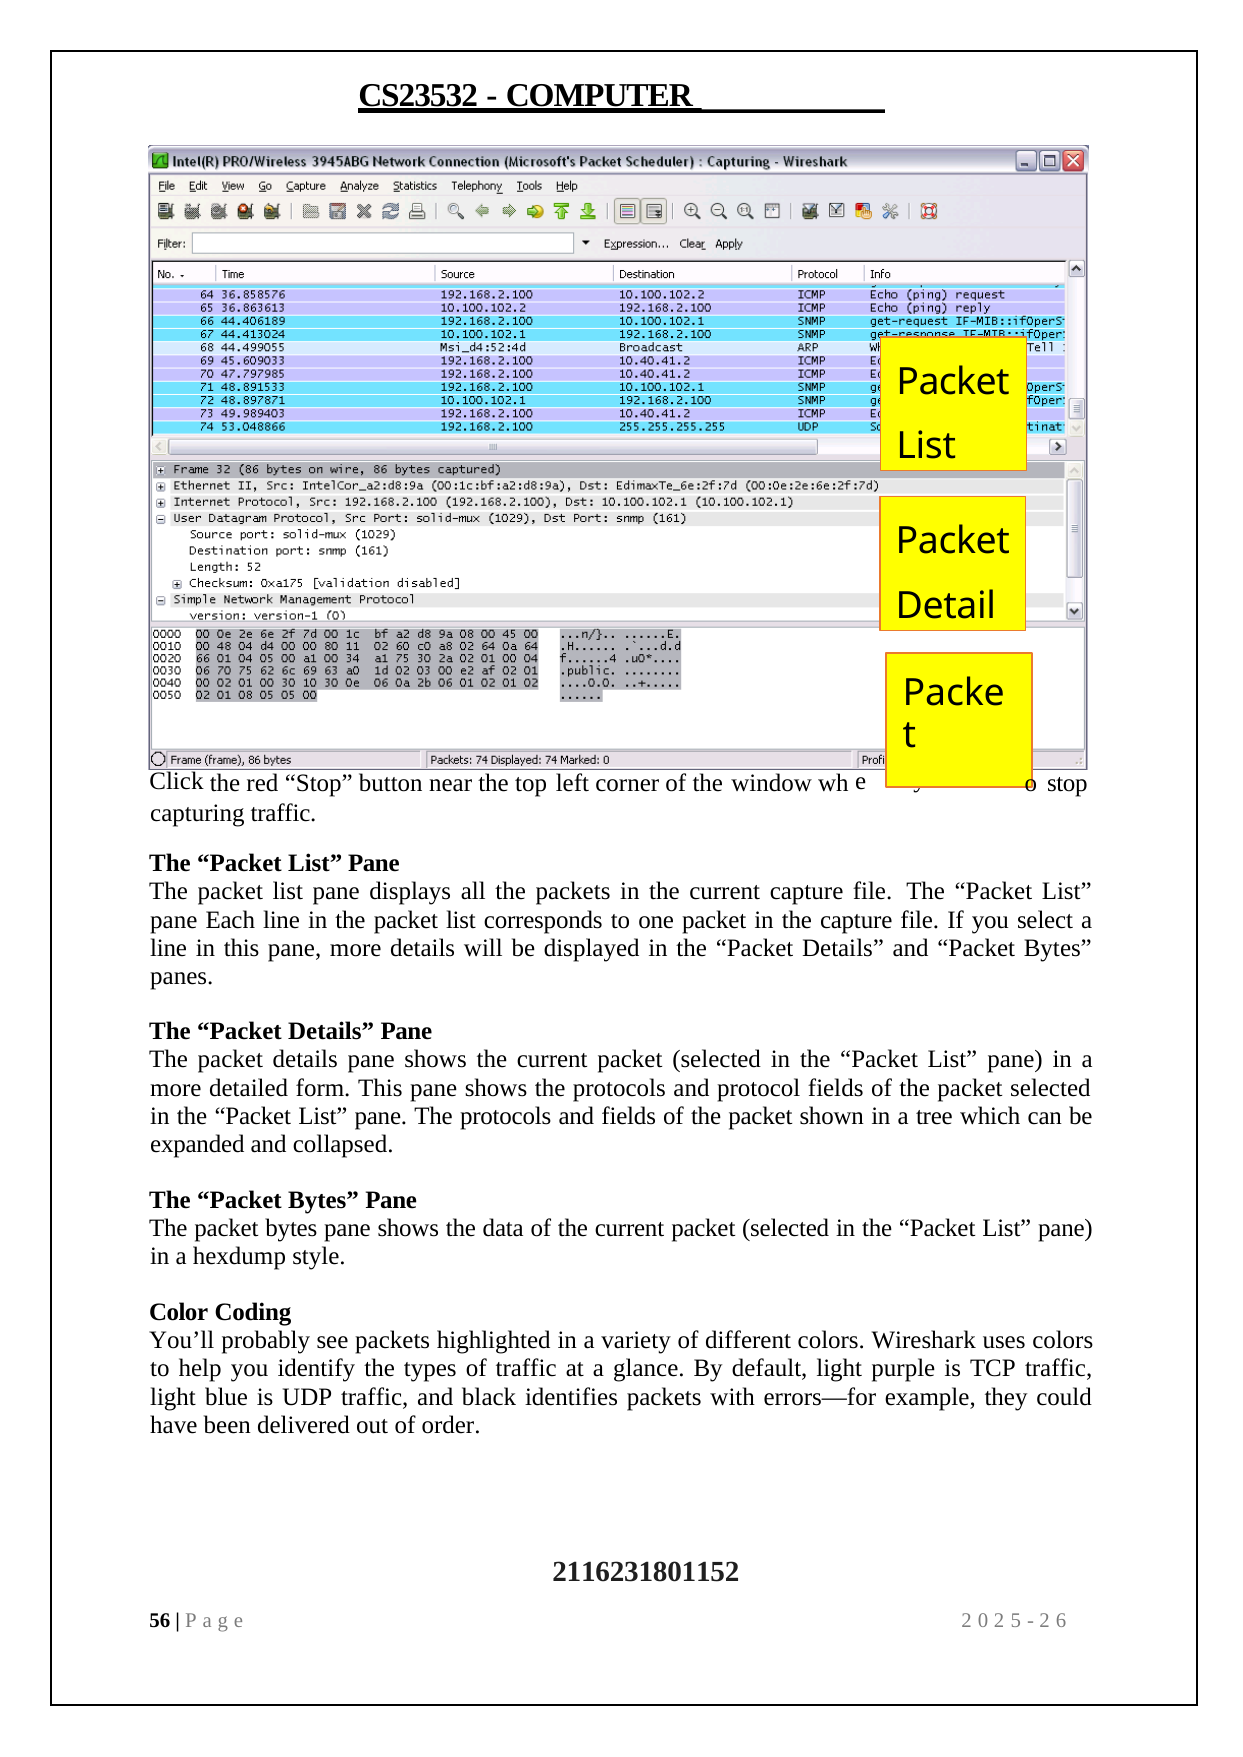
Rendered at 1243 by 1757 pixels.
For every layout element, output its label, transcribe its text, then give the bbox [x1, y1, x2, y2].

text The “Packet Details” Pane [149, 1016, 1196, 1045]
text You’ll probably see packets highlighted in a variety of different colors. Wireshark uses colors to help you identify the types of traffic at a glance. By default, light purple is TCP traffic, light blue is UDP traffic, and black identifies packets with errors—for example, they could have been delivered out of order. [149, 1326, 1093, 1439]
text The packet details pane shows the current packet (selected in the “Packet List” pane) in a more detailed form. This pane shows the protocols and protocol fields of the packet selected in the “Packet List” pane. The protocols and fields of the packet shown in a tree which can be expanded and collapsed. [149, 1045, 1093, 1158]
text capturing traffic. [150, 798, 1196, 827]
text The packet bytes pane shows the data of the current packet (selected in the “Packet List” pane) in a hexdump style. [149, 1215, 1093, 1270]
text The packet list pane displays all the packets in the current capture file. The “Packet List” pane Each line in the packet list corresponds to one packet in the capture file. If you select a line in this pane, more details will be displayed in the “Packet Details” and “Packet Bytes” panes. [149, 877, 1093, 990]
text The “Packet Bytes” Pane [149, 1185, 1196, 1214]
text The “Packet List” Pane [149, 848, 1196, 877]
text Color Coding [149, 1297, 1196, 1325]
picture [148, 145, 1089, 770]
